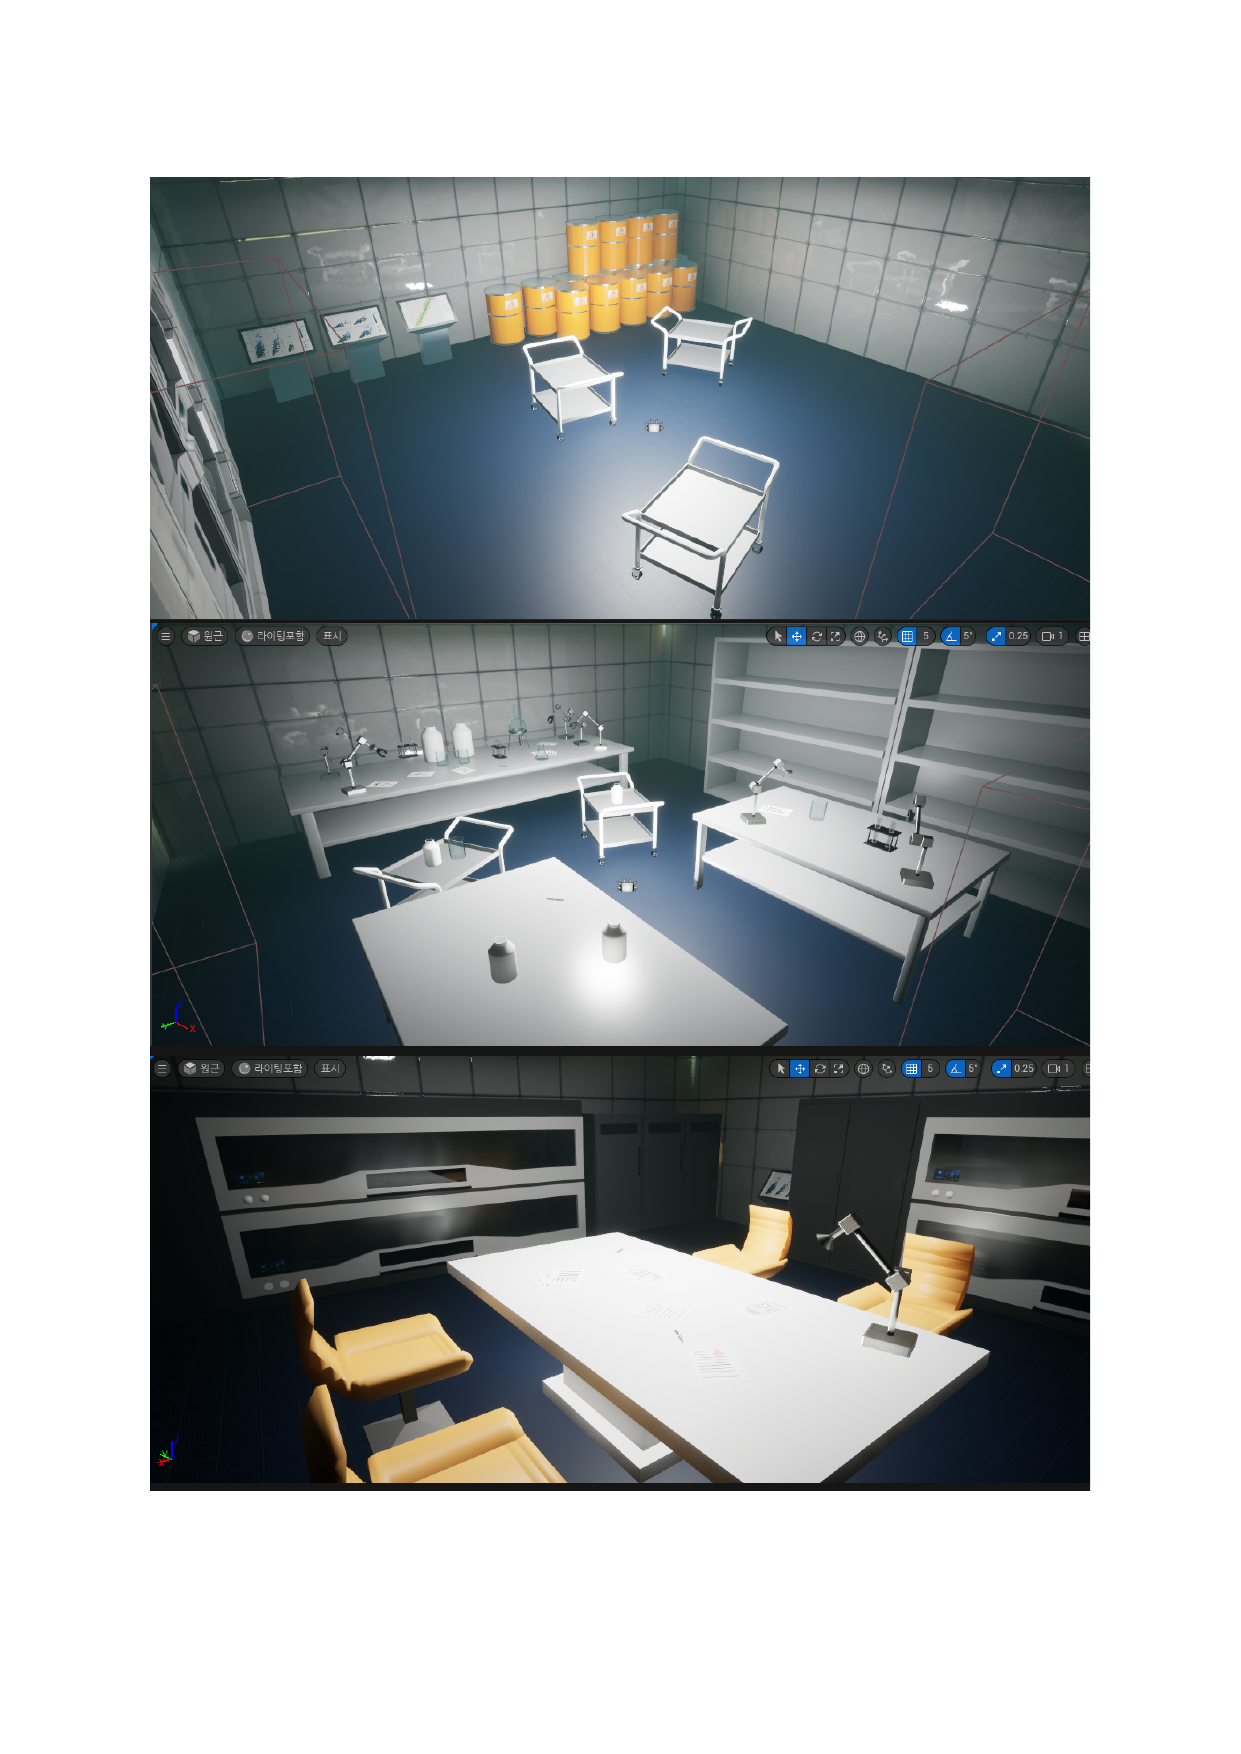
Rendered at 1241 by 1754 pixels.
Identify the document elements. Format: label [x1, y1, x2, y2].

picture [150, 177, 1091, 1491]
